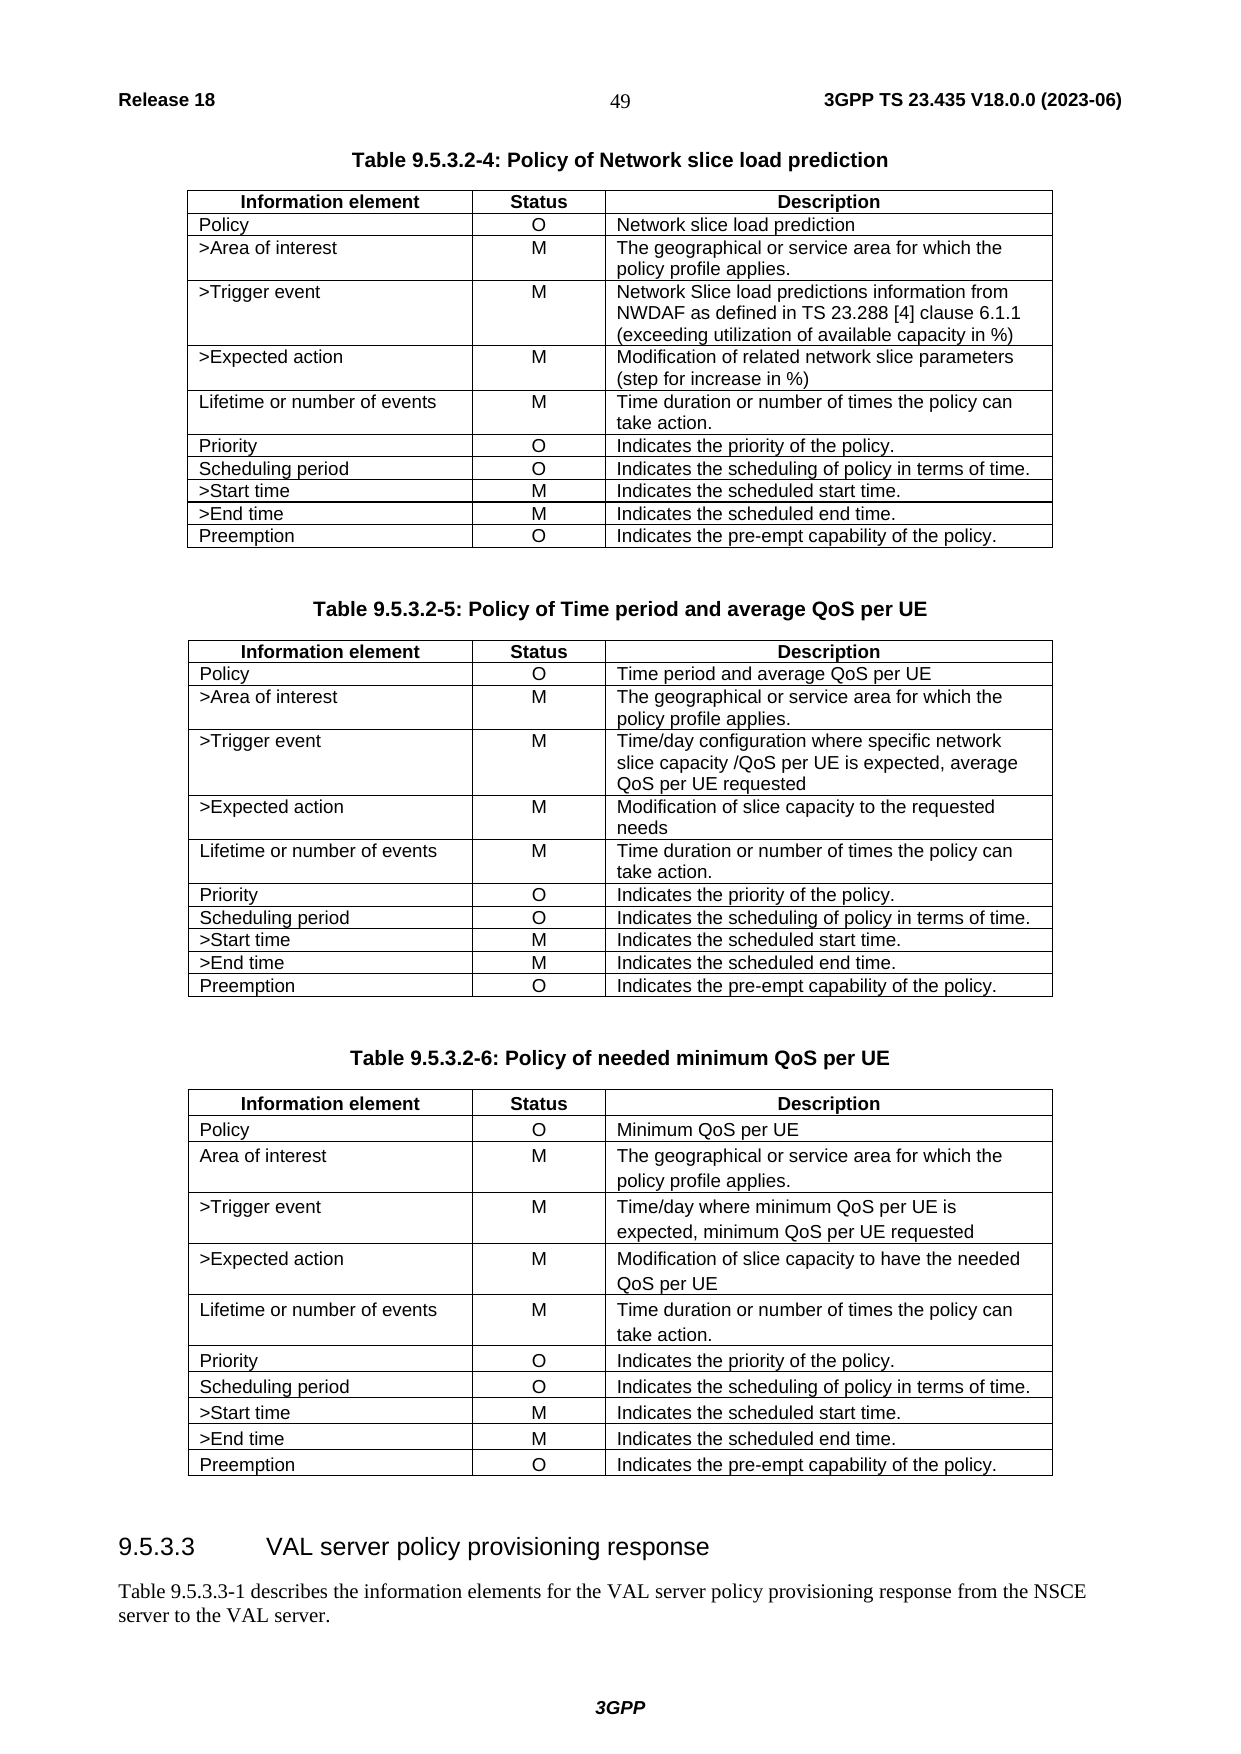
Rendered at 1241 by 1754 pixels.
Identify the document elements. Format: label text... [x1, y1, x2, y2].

table_cell The geographical or service area for which the policy profile applies. [606, 686, 1052, 729]
table_cell >End time [188, 503, 472, 524]
text Table 9.5.3.2-5: Policy of Time period and average QoS per UE [118, 597, 1122, 621]
table_cell Network Slice load predictions information from NWDAF as defined in TS 23.288 [4] clause 6.1.1 (exceeding utilization of available capacity in %) [606, 281, 1052, 345]
table_cell Modification of related network slice parameters (step for increase in %) [606, 346, 1052, 389]
table_cell Indicates the scheduled start time. [606, 1398, 1052, 1423]
table_cell Time duration or number of times the policy can take action. [606, 1295, 1052, 1345]
table_cell O [473, 525, 605, 547]
table_cell Lifetime or number of events [188, 391, 472, 434]
table_cell >Trigger event [188, 281, 472, 345]
table_cell Preemption [189, 974, 472, 996]
table_cell Time/day configuration where specific network slice capacity /QoS per UE is expected, average QoS per UE requested [606, 730, 1052, 794]
table_cell The geographical or service area for which the policy profile applies. [606, 236, 1052, 279]
table_cell Indicates the scheduled end time. [606, 952, 1052, 973]
table_cell Lifetime or number of events [189, 840, 472, 883]
table_cell M [473, 281, 605, 345]
table_cell Scheduling period [188, 457, 472, 479]
table_cell Policy [188, 214, 472, 235]
table_cell M [473, 730, 605, 794]
table_header Information element [189, 641, 472, 662]
table_cell Scheduling period [189, 1372, 472, 1397]
table_cell O [473, 1372, 605, 1397]
table_cell Modification of slice capacity to the requested needs [606, 796, 1052, 839]
table_cell M [473, 503, 605, 524]
table_cell Lifetime or number of events [189, 1295, 472, 1345]
table_cell Preemption [188, 525, 472, 547]
table_cell >Start time [189, 1398, 472, 1423]
table_cell O [473, 435, 605, 456]
table_cell Priority [189, 884, 472, 906]
table_cell Indicates the scheduled end time. [606, 1424, 1052, 1449]
table_cell Network slice load prediction [606, 214, 1052, 235]
table_cell >Expected action [188, 346, 472, 389]
table_cell >Area of interest [189, 686, 472, 729]
table_cell M [473, 840, 605, 883]
table_cell M [473, 1398, 605, 1423]
table_header Description [606, 641, 1052, 662]
table_cell Policy [189, 1116, 472, 1141]
table_cell Indicates the pre-empt capability of the policy. [606, 525, 1052, 547]
table_cell >Trigger event [189, 730, 472, 794]
table_cell >Trigger event [189, 1193, 472, 1243]
table_cell M [473, 480, 605, 501]
table_cell M [473, 929, 605, 951]
table_cell Indicates the priority of the policy. [606, 884, 1052, 906]
table_cell M [473, 346, 605, 389]
text Table 9.5.3.2-4: Policy of Network slice load prediction [118, 147, 1122, 171]
table_cell Indicates the pre-empt capability of the policy. [606, 1450, 1052, 1475]
text Table 9.5.3.2-6: Policy of needed minimum QoS per UE [118, 1046, 1122, 1070]
table_cell O [473, 884, 605, 906]
subtitle 9.5.3.3 VAL server policy provisioning response [118, 1532, 1122, 1560]
table_cell The geographical or service area for which the policy profile applies. [606, 1142, 1052, 1192]
table_cell Minimum QoS per UE [606, 1116, 1052, 1141]
table_header Description [606, 1090, 1052, 1115]
table_header Information element [188, 191, 472, 213]
table_cell >Start time [189, 929, 472, 951]
table_cell >Area of interest [188, 236, 472, 279]
table_header Description [606, 191, 1052, 213]
table_cell M [473, 1193, 605, 1243]
table_cell Area of interest [189, 1142, 472, 1192]
table_cell O [473, 1346, 605, 1371]
table_cell Indicates the scheduling of policy in terms of time. [606, 907, 1052, 928]
table_cell Indicates the scheduling of policy in terms of time. [606, 1372, 1052, 1397]
table_cell >End time [189, 1424, 472, 1449]
table_cell O [473, 1450, 605, 1475]
table_cell >Start time [188, 480, 472, 501]
table_header Status [473, 191, 605, 213]
table_cell O [473, 457, 605, 479]
table_cell Time duration or number of times the policy can take action. [606, 840, 1052, 883]
text Table 9.5.3.3-1 describes the information elements for the VAL server policy provisioning response from the NSCE server to the VAL server. [118, 1579, 1122, 1627]
table_cell Indicates the priority of the policy. [606, 1346, 1052, 1371]
table_cell Indicates the scheduled start time. [606, 929, 1052, 951]
table_cell Modification of slice capacity to have the needed QoS per UE [606, 1244, 1052, 1294]
table_cell Preemption [189, 1450, 472, 1475]
table_cell M [473, 1424, 605, 1449]
table_cell O [473, 663, 605, 685]
table_cell Indicates the pre-empt capability of the policy. [606, 974, 1052, 996]
table_cell M [473, 236, 605, 279]
table_header Information element [189, 1090, 472, 1115]
table_cell Priority [189, 1346, 472, 1371]
table_cell Indicates the priority of the policy. [606, 435, 1052, 456]
table_cell M [473, 686, 605, 729]
table_cell O [473, 974, 605, 996]
table_cell M [473, 1142, 605, 1192]
table_cell Time period and average QoS per UE [606, 663, 1052, 685]
table_cell >End time [189, 952, 472, 973]
table_cell Time/day where minimum QoS per UE is expected, minimum QoS per UE requested [606, 1193, 1052, 1243]
table_cell M [473, 952, 605, 973]
table_cell M [473, 796, 605, 839]
table_header Status [473, 641, 605, 662]
table_cell Policy [189, 663, 472, 685]
table_cell Indicates the scheduling of policy in terms of time. [606, 457, 1052, 479]
table_cell M [473, 391, 605, 434]
table_cell Scheduling period [189, 907, 472, 928]
table_cell M [473, 1295, 605, 1345]
table_cell M [473, 1244, 605, 1294]
table_cell O [473, 1116, 605, 1141]
table_cell O [473, 907, 605, 928]
table_cell Indicates the scheduled end time. [606, 503, 1052, 524]
table_cell Time duration or number of times the policy can take action. [606, 391, 1052, 434]
table_header Status [473, 1090, 605, 1115]
table_cell O [473, 214, 605, 235]
table_cell Indicates the scheduled start time. [606, 480, 1052, 501]
table_cell Priority [188, 435, 472, 456]
table_cell >Expected action [189, 1244, 472, 1294]
table_cell >Expected action [189, 796, 472, 839]
